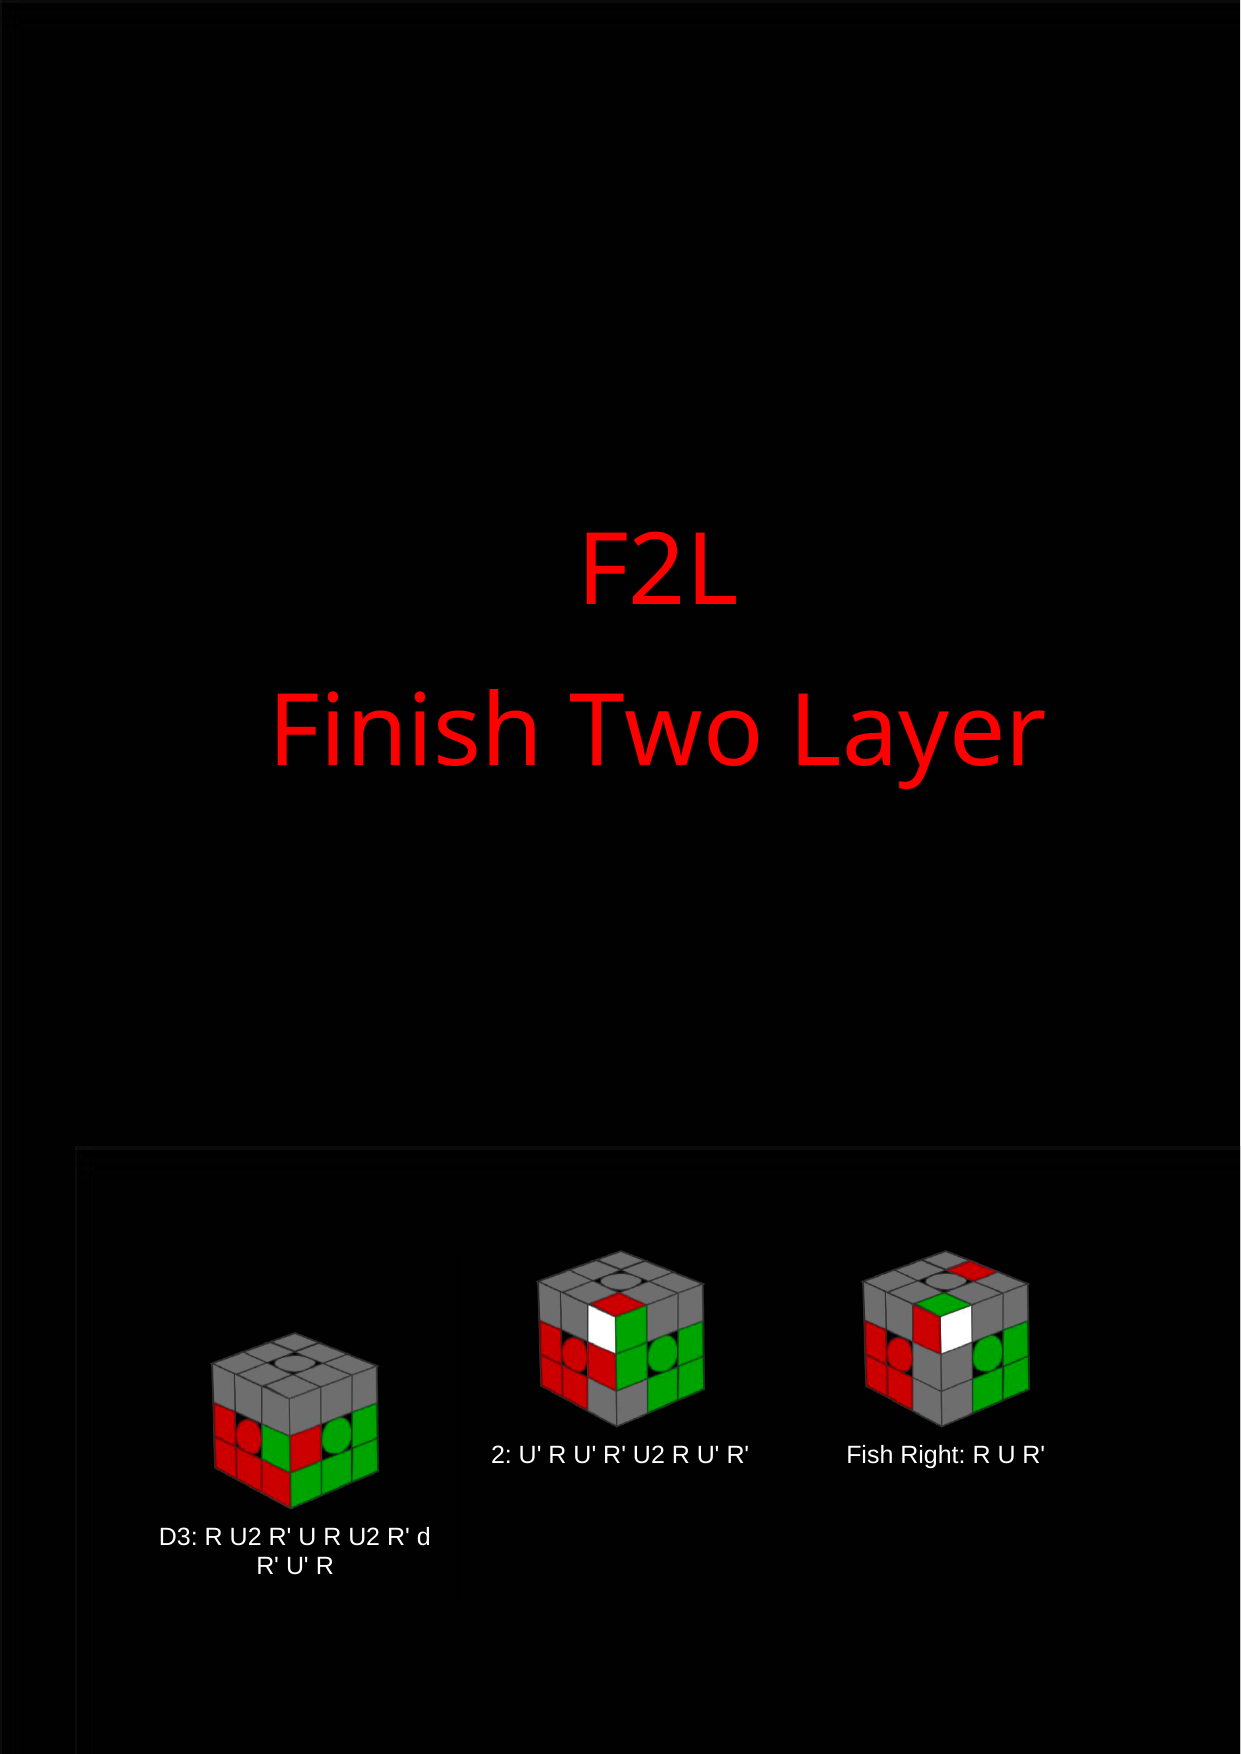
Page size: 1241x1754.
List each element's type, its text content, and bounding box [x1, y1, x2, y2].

subtitle Finish Two Layer [150, 659, 1090, 795]
subtitle F2L [150, 497, 1090, 634]
picture [0, 0, 1241, 1754]
text Fish Right: R U R' [801, 1440, 1090, 1469]
text 2: U' R U' R' U2 R U' R' [475, 1440, 765, 1469]
text D3: R U2 R' U R U2 R' d R' U' R [150, 1522, 439, 1580]
